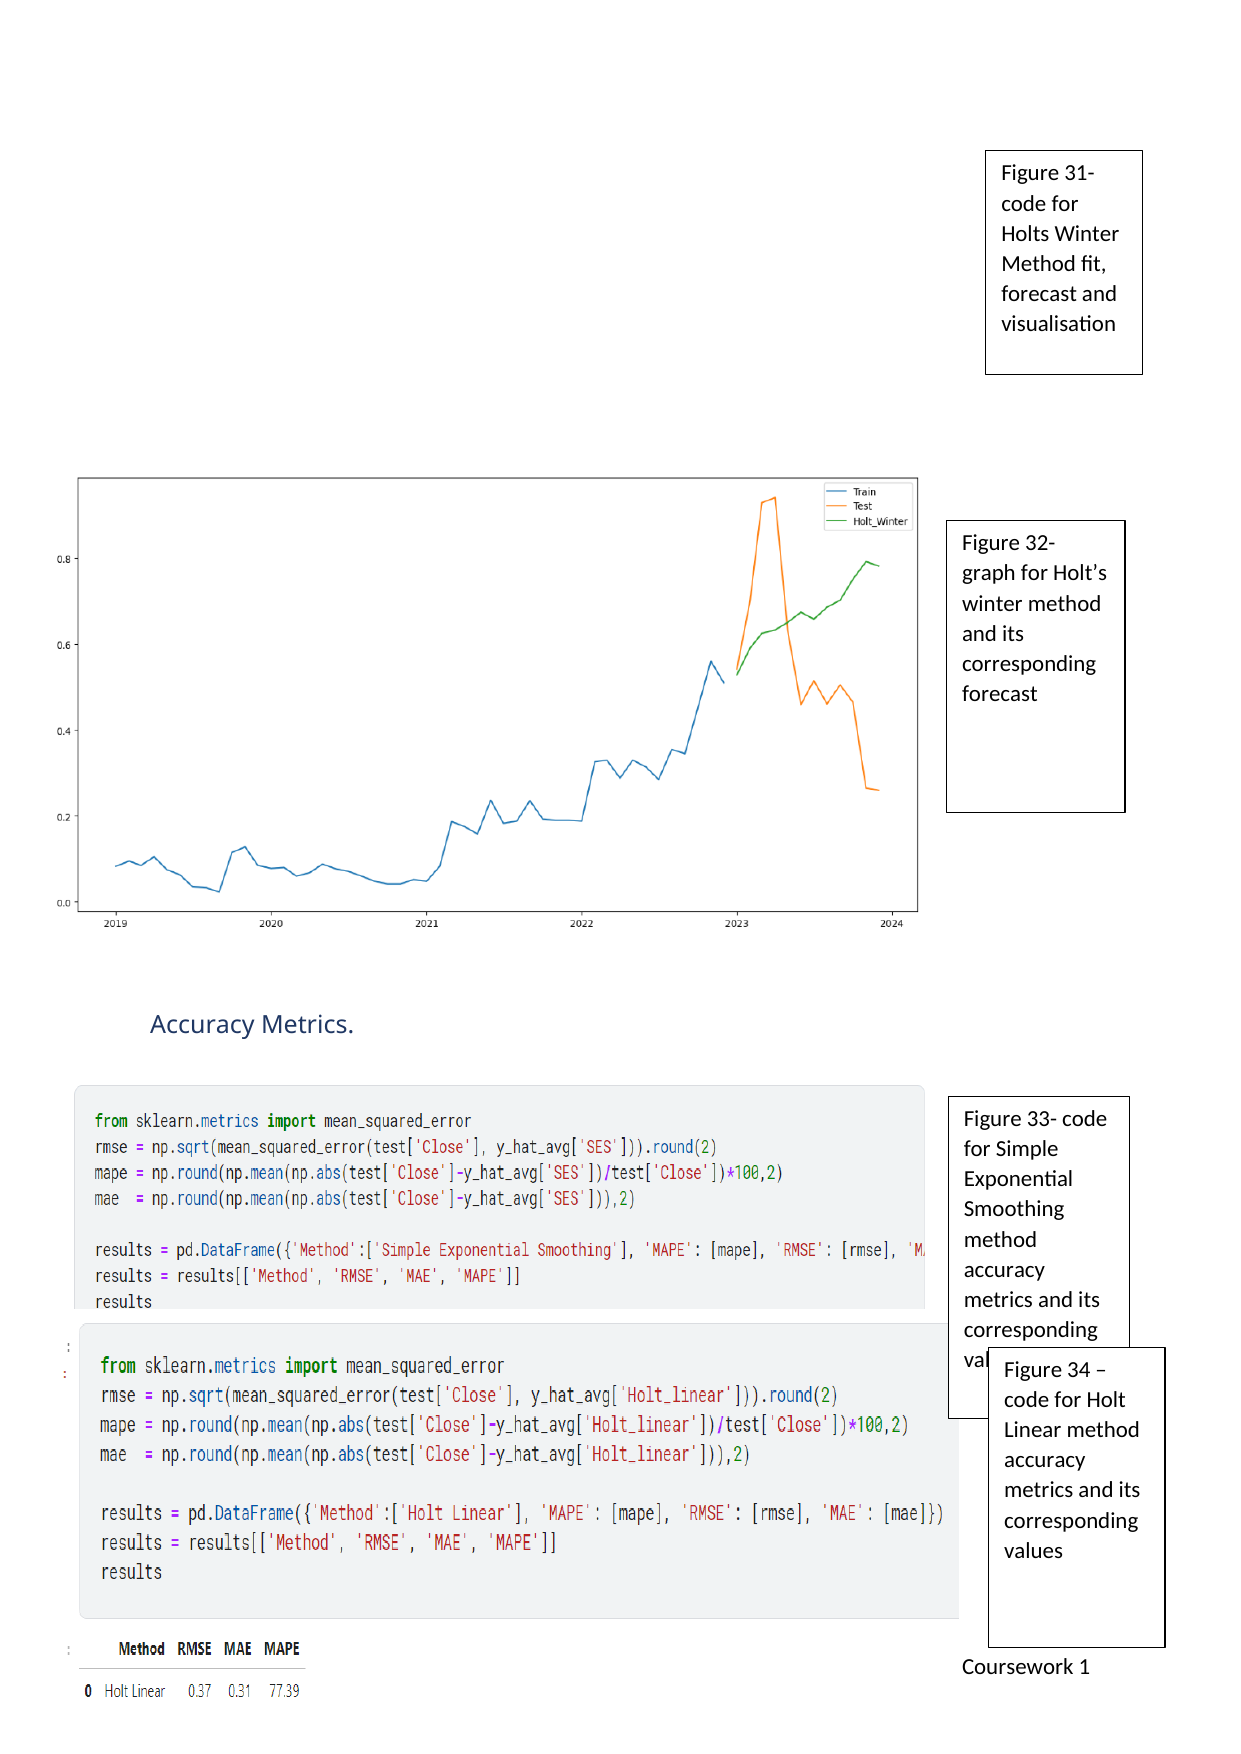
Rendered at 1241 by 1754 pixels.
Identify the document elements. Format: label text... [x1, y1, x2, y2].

subtitle Accuracy Metrics. [150, 1006, 1090, 1041]
picture [61, 1070, 959, 1716]
picture [31, 477, 938, 942]
